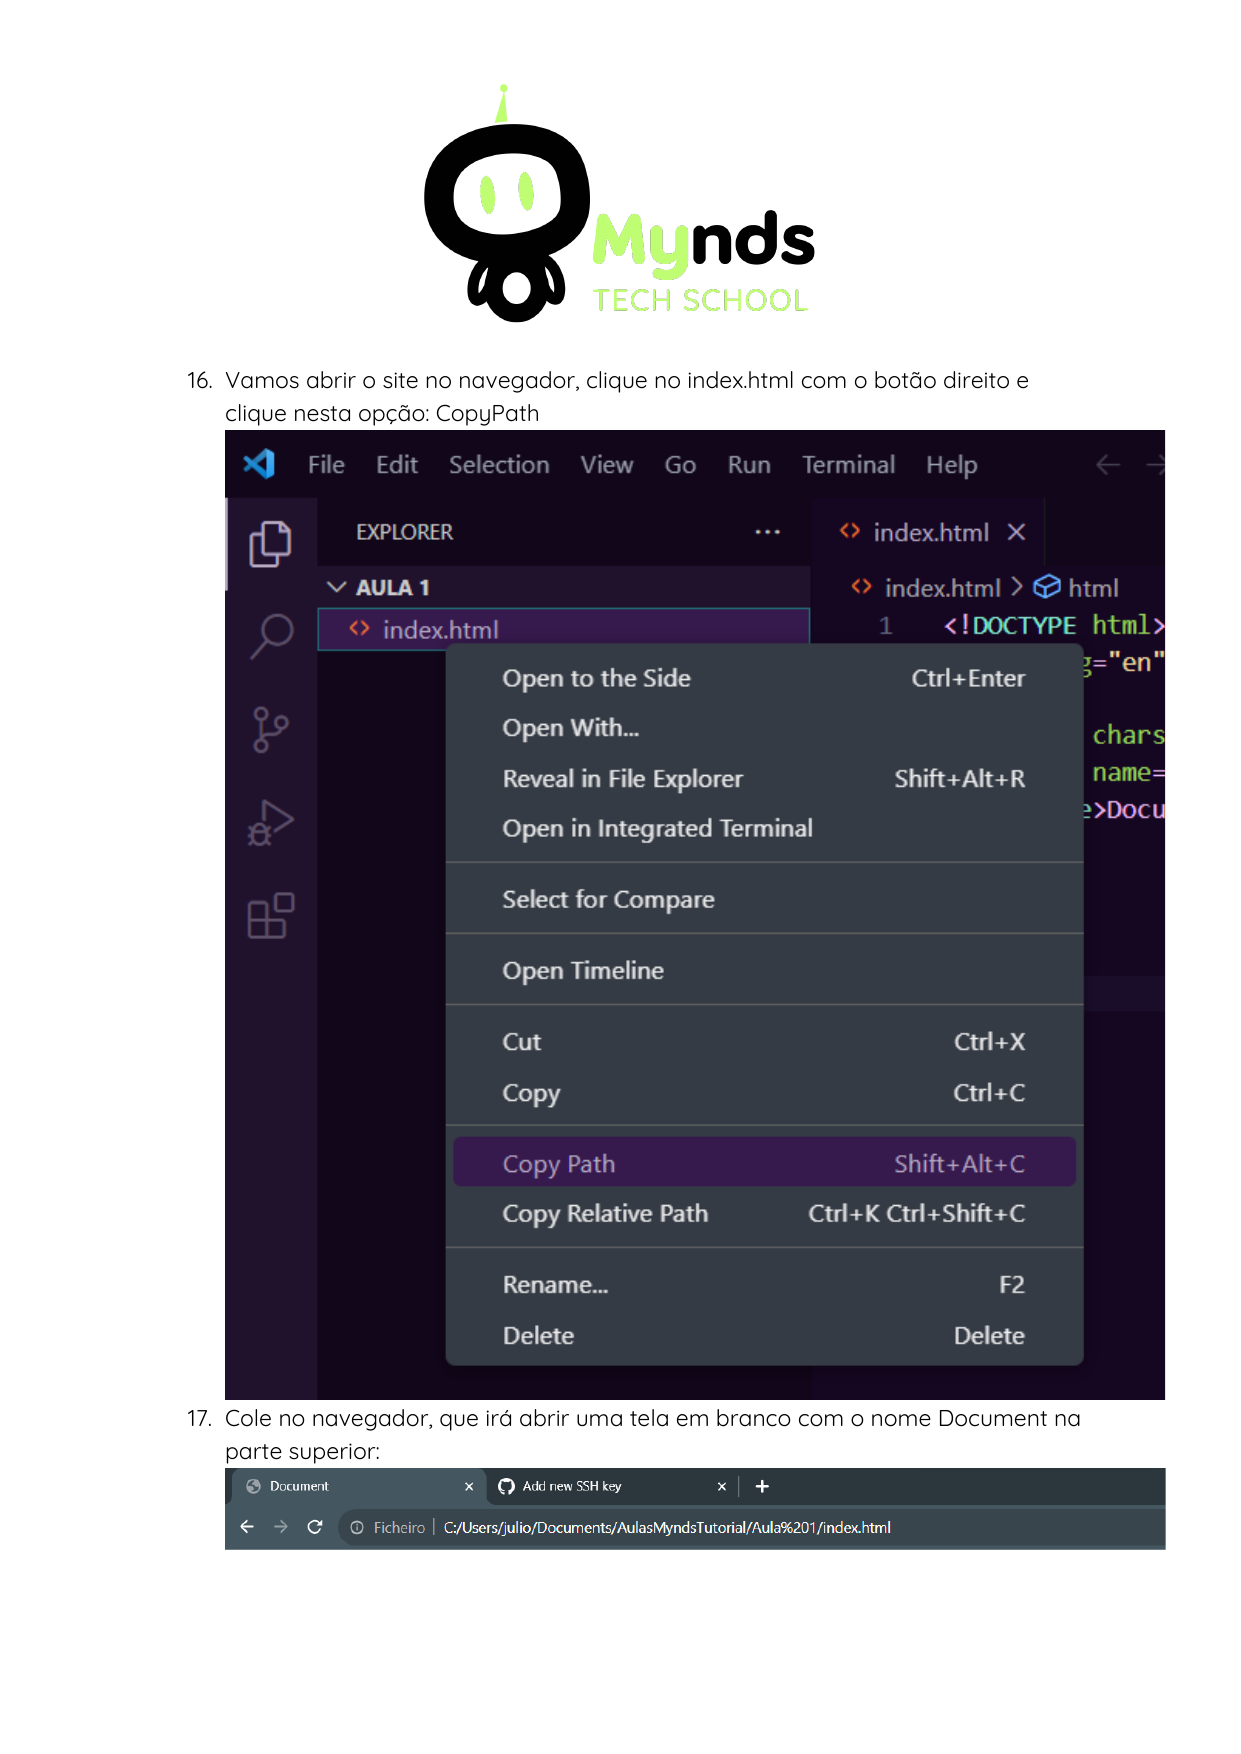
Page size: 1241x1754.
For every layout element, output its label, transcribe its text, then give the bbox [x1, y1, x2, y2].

picture [415, 75, 825, 329]
picture [225, 1468, 1166, 1551]
picture [225, 430, 1166, 1400]
